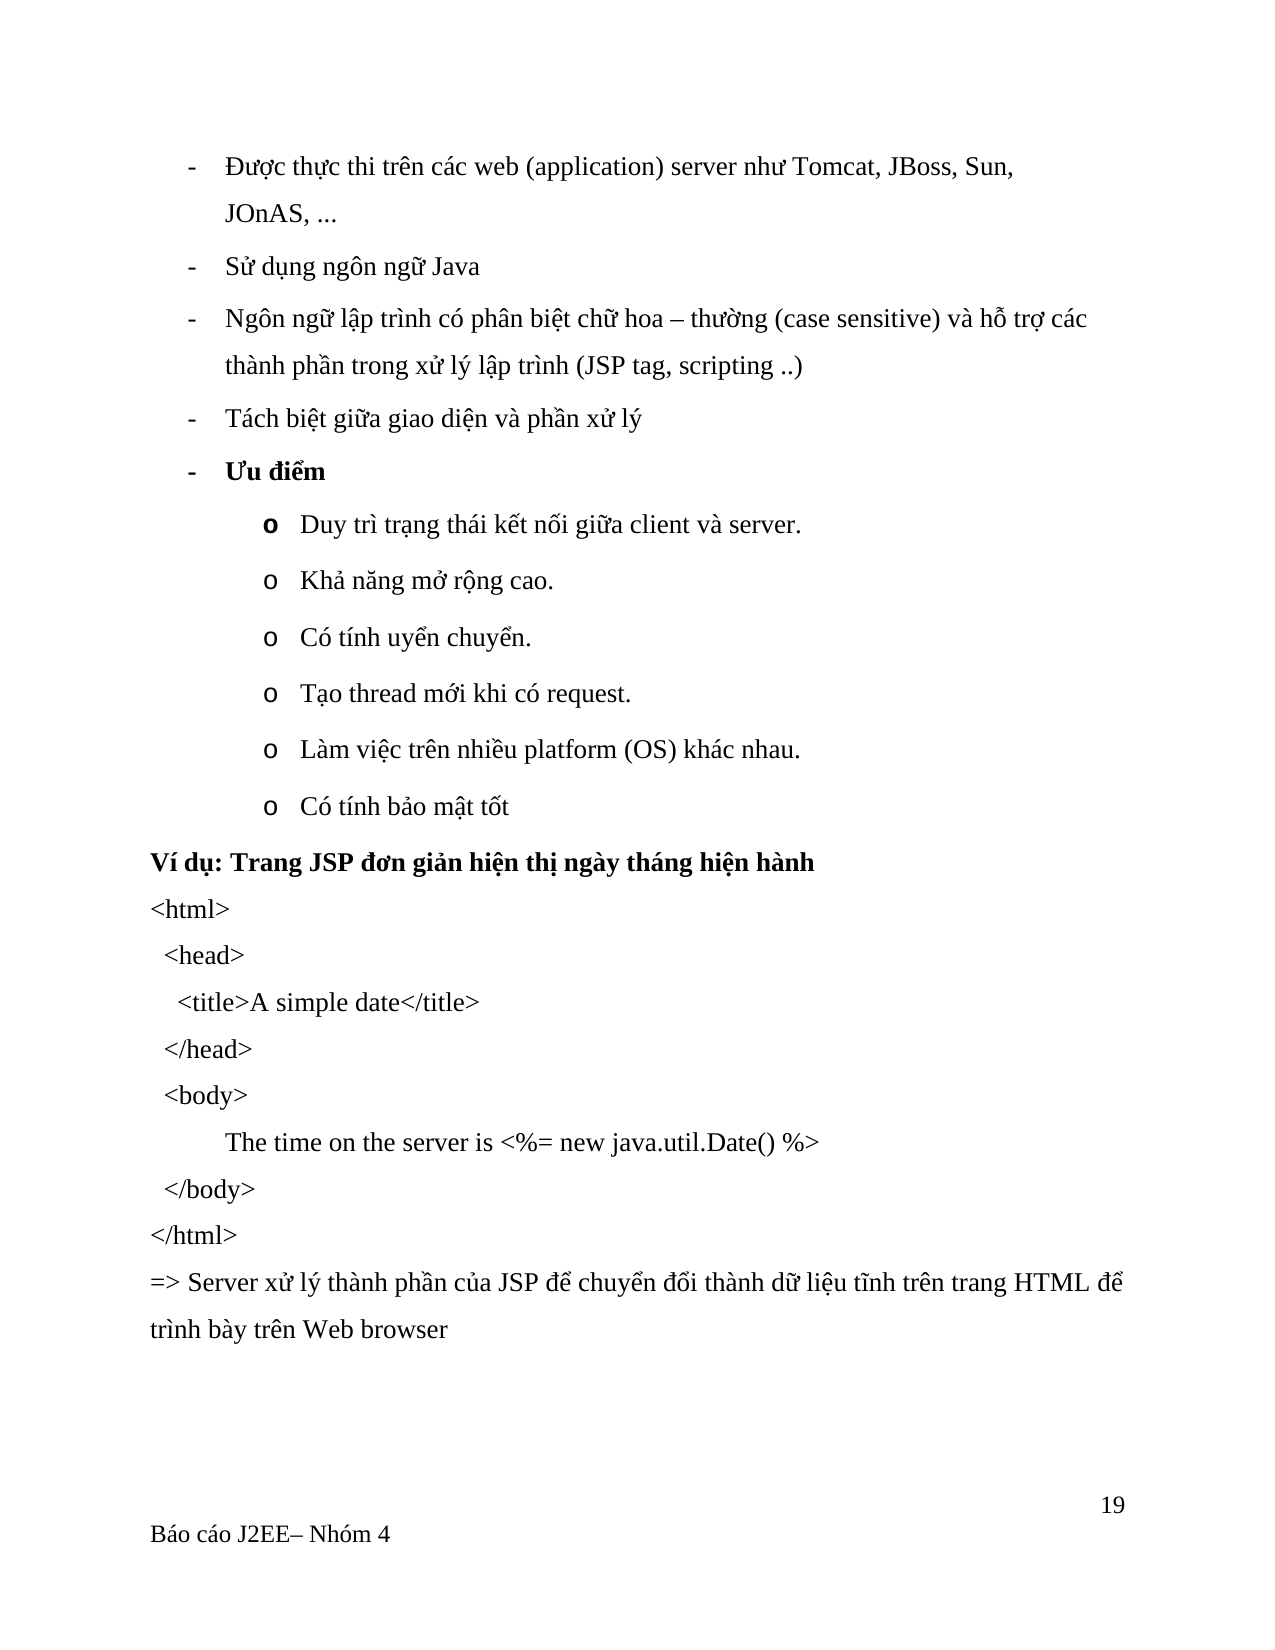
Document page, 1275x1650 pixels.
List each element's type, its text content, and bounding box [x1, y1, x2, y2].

text The time on the server is <%= new java.util.Date() %> [150, 1126, 1125, 1157]
list Có tính bảo mật tốt [262, 790, 1125, 823]
text => Server xử lý thành phần của JSP để chuyển đổi thành dữ liệu tĩnh trên trang HTML để trình bày trên Web browser [150, 1266, 1125, 1344]
list Ngôn ngữ lập trình có phân biệt chữ hoa – thường (case sensitive) và hỗ trợ các thành phần trong xử lý lập trình (JSP tag, scripting ..) [187, 302, 1125, 380]
list Làm việc trên nhiều platform (OS) khác nhau. [262, 733, 1125, 767]
text </body> [150, 1173, 1125, 1204]
list Duy trì trạng thái kết nối giữa client và server. [262, 508, 1125, 541]
text <head> [150, 939, 1125, 971]
list Được thực thi trên các web (application) server như Tomcat, JBoss, Sun, JOnAS, ... [187, 150, 1125, 228]
text <body> [150, 1079, 1125, 1111]
list Sử dụng ngôn ngữ Java [187, 249, 1125, 281]
list Ưu điểm [187, 455, 1125, 486]
list Tạo thread mới khi có request. [262, 677, 1125, 710]
text <html> [150, 893, 1125, 924]
list Khả năng mở rộng cao. [262, 564, 1125, 598]
list Có tính uyển chuyển. [262, 621, 1125, 654]
text </head> [150, 1033, 1125, 1064]
list Tách biệt giữa giao diện và phần xử lý [187, 402, 1125, 433]
text </html> [150, 1219, 1125, 1251]
text <title>A simple date</title> [150, 986, 1125, 1017]
text Ví dụ: Trang JSP đơn giản hiện thị ngày tháng hiện hành [150, 846, 1125, 877]
